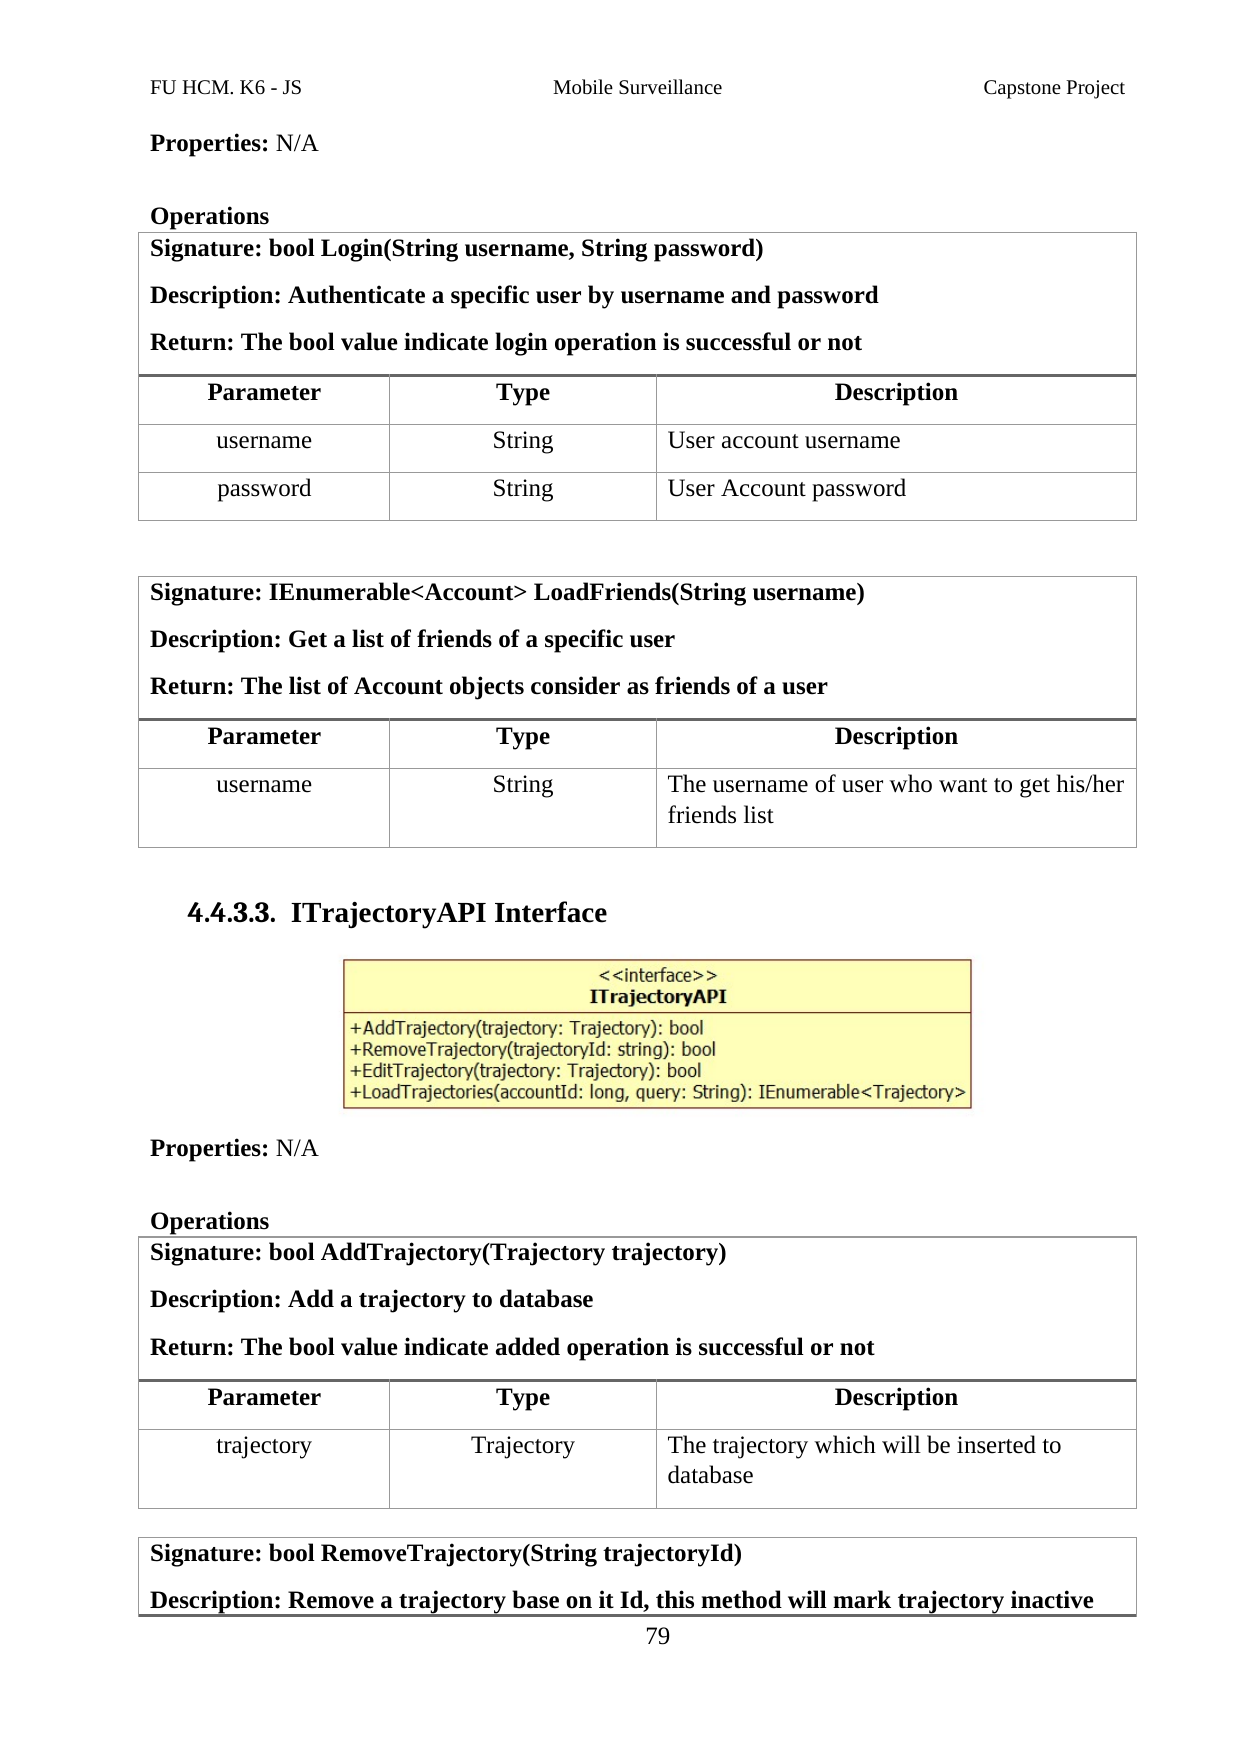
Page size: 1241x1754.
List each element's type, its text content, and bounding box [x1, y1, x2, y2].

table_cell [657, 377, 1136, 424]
text Properties: N/A [150, 1133, 1165, 1161]
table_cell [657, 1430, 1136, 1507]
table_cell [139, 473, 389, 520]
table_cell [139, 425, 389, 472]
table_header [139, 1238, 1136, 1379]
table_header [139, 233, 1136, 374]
text Operations [150, 201, 1165, 230]
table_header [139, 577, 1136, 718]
text Operations [150, 1206, 1165, 1235]
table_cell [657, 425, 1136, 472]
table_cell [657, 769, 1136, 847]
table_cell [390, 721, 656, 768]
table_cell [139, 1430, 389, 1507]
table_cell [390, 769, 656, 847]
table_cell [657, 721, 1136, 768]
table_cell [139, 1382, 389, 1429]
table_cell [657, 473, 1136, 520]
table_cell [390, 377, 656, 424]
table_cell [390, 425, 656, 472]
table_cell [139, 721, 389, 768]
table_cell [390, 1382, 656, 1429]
picture [321, 937, 994, 1131]
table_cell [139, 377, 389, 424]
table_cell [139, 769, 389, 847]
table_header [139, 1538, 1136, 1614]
text Properties: N/A [150, 128, 1165, 157]
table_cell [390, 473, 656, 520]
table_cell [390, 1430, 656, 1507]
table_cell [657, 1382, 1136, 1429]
subtitle ITrajectoryAPI Interface [187, 895, 1165, 929]
